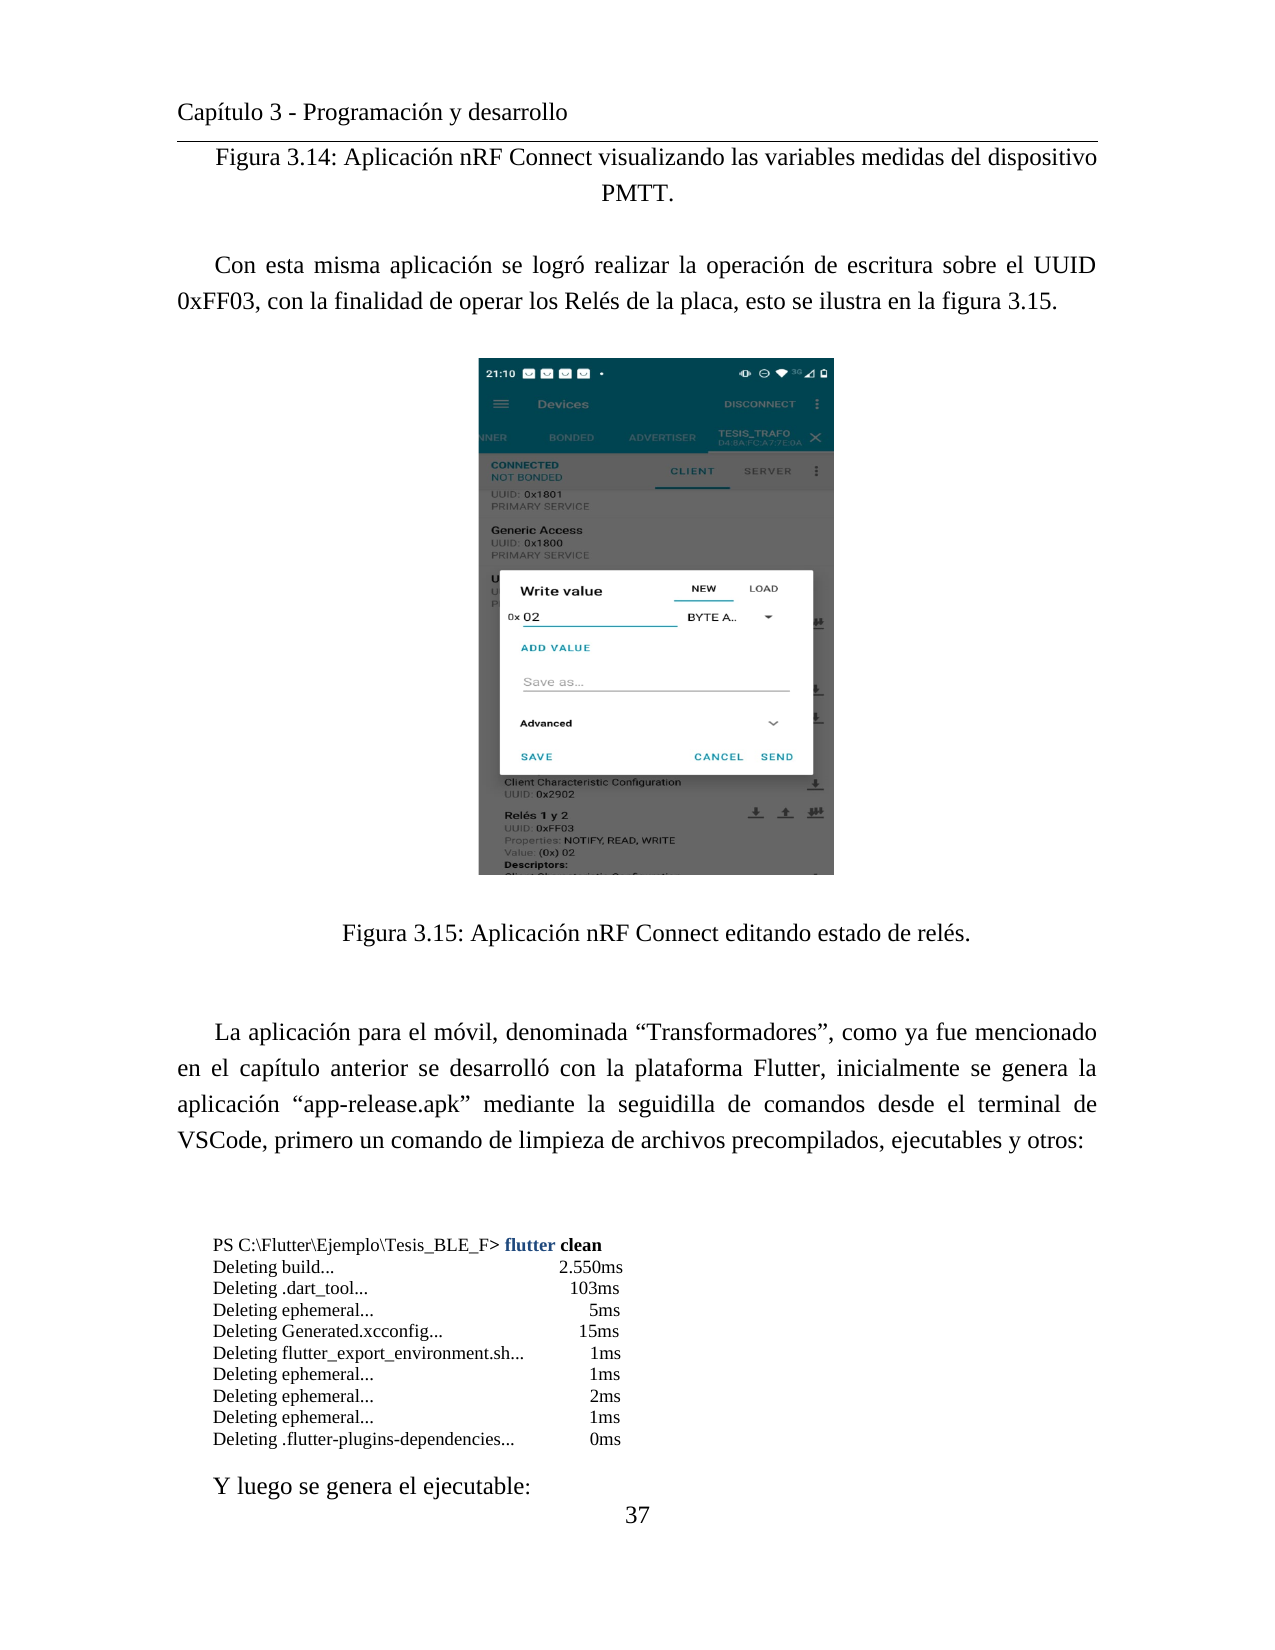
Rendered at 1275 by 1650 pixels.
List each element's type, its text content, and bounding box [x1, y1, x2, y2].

subtitle Deleting .flutter-plugins-dependencies... 0ms [177, 1428, 1200, 1449]
picture [478, 358, 834, 875]
subtitle Deleting ephemeral... 1ms [177, 1406, 1200, 1428]
subtitle PS C:\Flutter\Ejemplo\Tesis_BLE_F> flutter clean [177, 1234, 1200, 1256]
text Figura 3.14: Aplicación nRF Connect visualizando las variables medidas del dispositivo PMTT. [177, 142, 1098, 207]
subtitle Deleting ephemeral... 1ms [177, 1363, 1200, 1385]
text La aplicación para el móvil, denominada “Transformadores”, como ya fue mencionado en el capítulo anterior se desarrolló con la plataforma Flutter, inicialmente se genera la aplicación “app-release.apk” mediante la seguidilla de comandos desde el terminal de VSCode, primero un comando de limpieza de archivos precompilados, ejecutables y otros: [177, 1017, 1098, 1154]
subtitle Y luego se genera el ejecutable: [177, 1471, 1200, 1500]
subtitle Deleting ephemeral... 5ms [177, 1299, 1200, 1320]
text Con esta misma aplicación se logró realizar la operación de escritura sobre el UUID 0xFF03, con la finalidad de operar los Relés de la placa, esto se ilustra en la figura 3.15. [177, 250, 1098, 315]
subtitle Deleting flutter_export_environment.sh... 1ms [177, 1342, 1200, 1363]
subtitle Deleting build... 2.550ms [177, 1256, 1200, 1277]
subtitle Deleting .dart_tool... 103ms [177, 1277, 1200, 1299]
text Figura 3.15: Aplicación nRF Connect editando estado de relés. [177, 918, 1098, 947]
subtitle Deleting ephemeral... 2ms [177, 1385, 1200, 1406]
subtitle Deleting Generated.xcconfig... 15ms [177, 1320, 1200, 1342]
